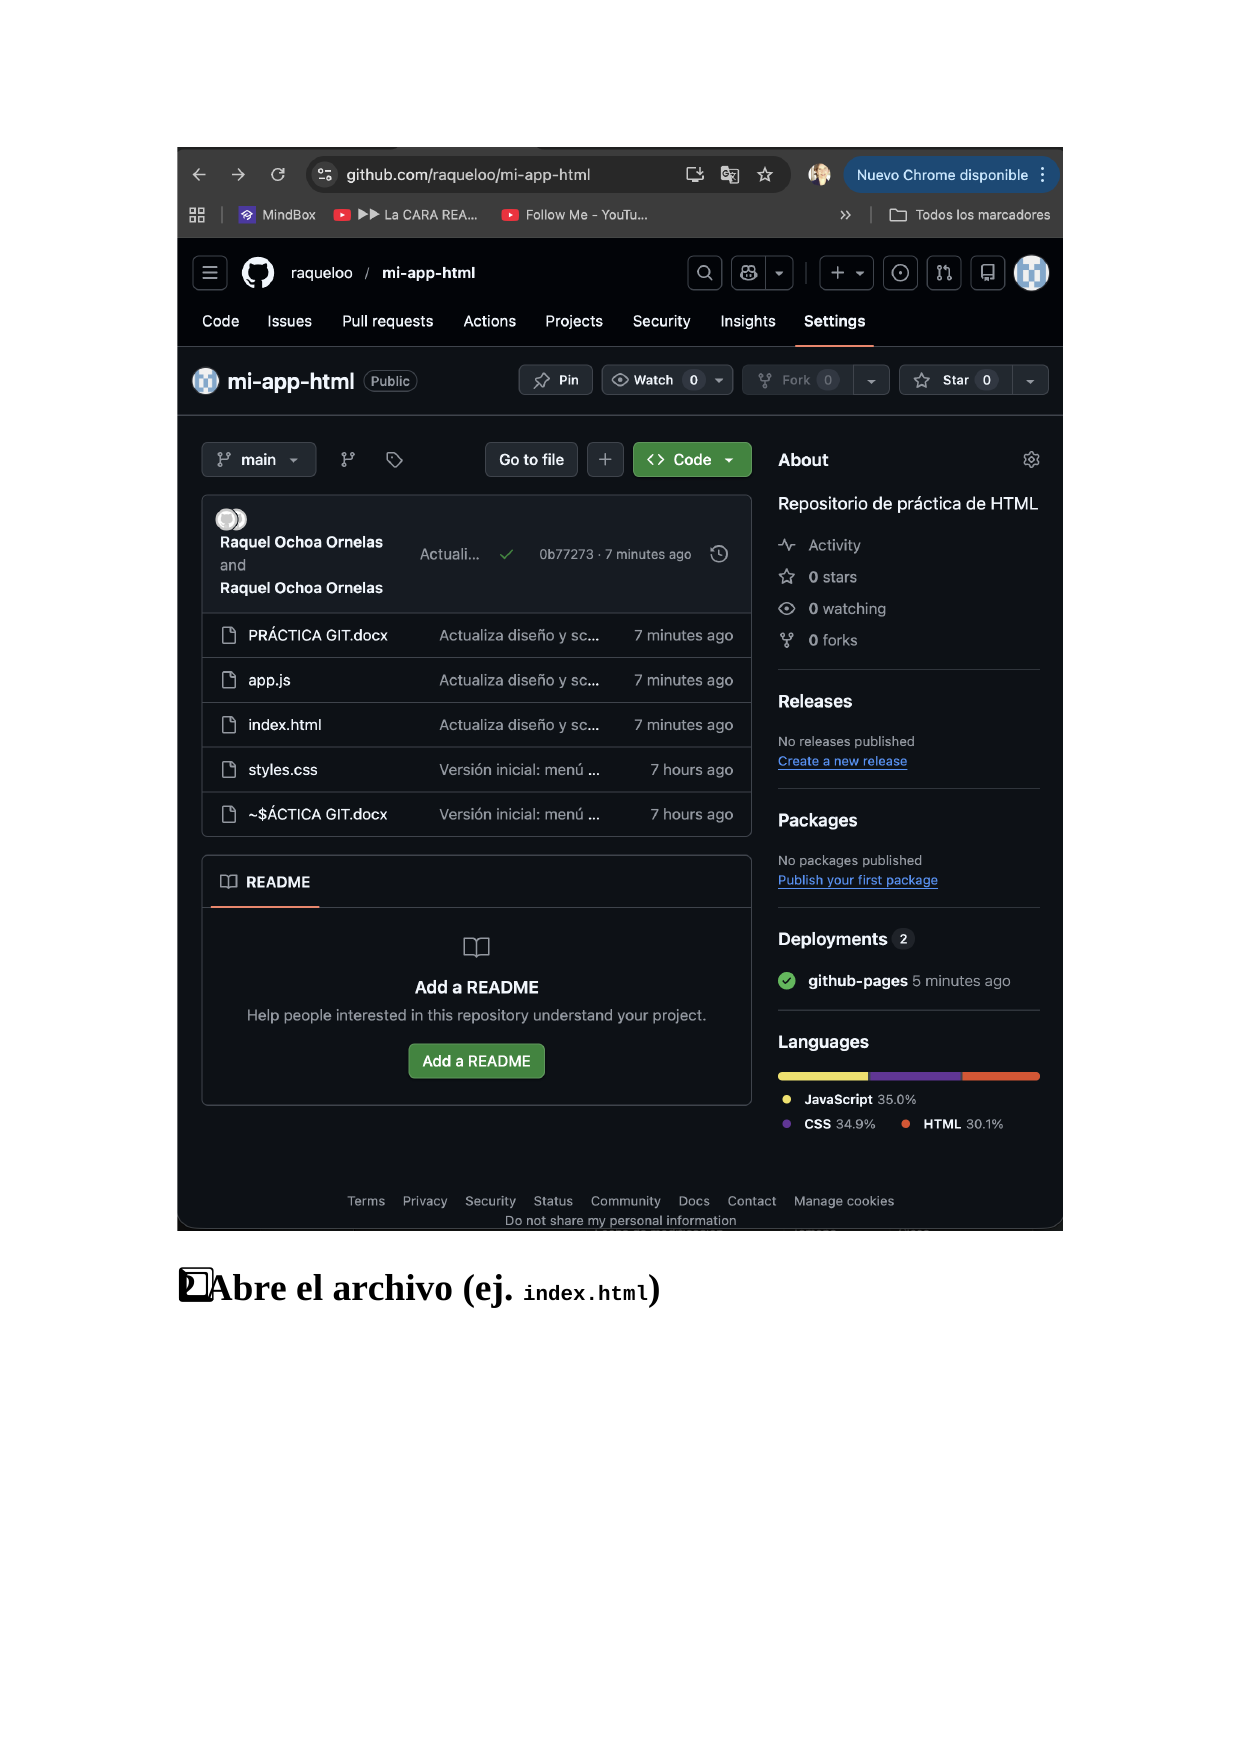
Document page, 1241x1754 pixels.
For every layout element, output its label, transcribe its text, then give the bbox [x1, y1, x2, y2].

text 2️⃣ Abre el archivo (ej. index.html) [177, 1260, 1063, 1311]
picture [177, 147, 1063, 1231]
